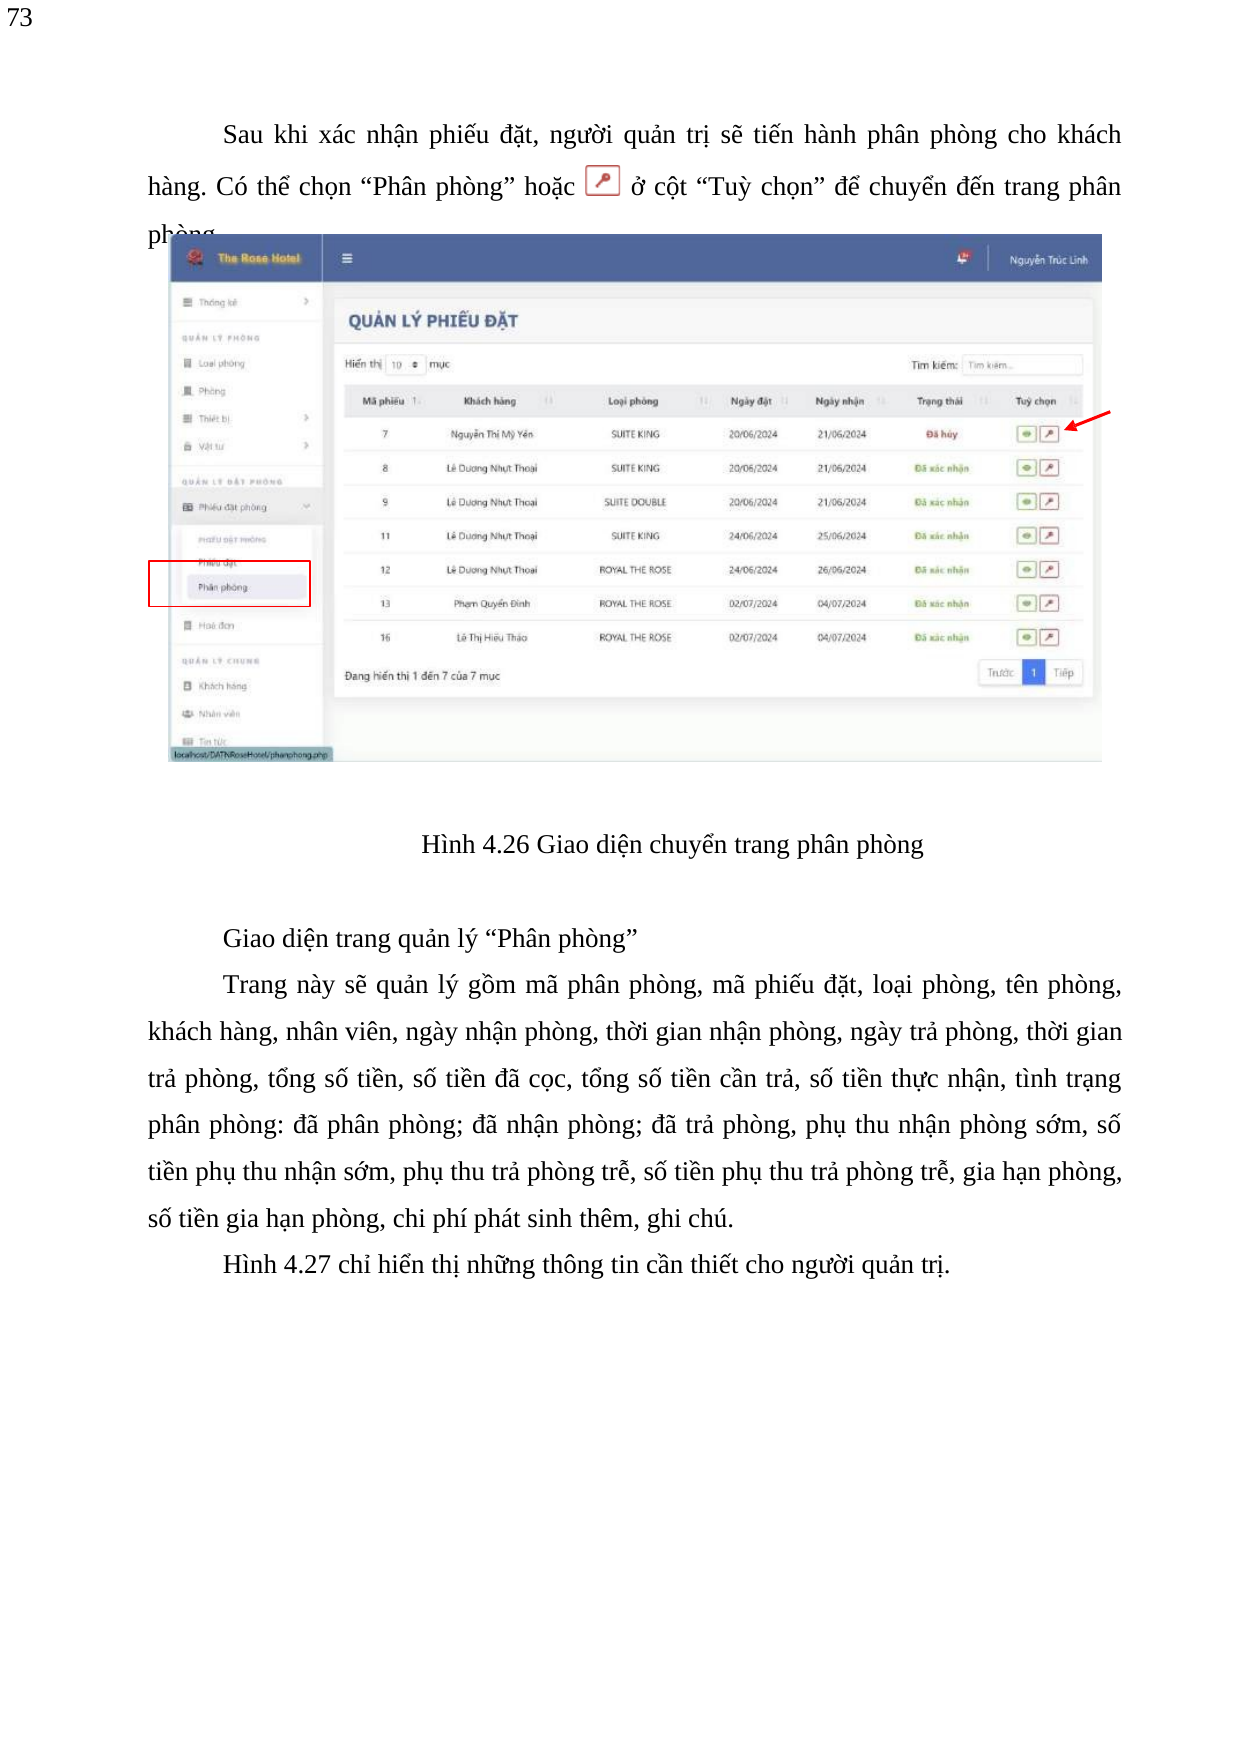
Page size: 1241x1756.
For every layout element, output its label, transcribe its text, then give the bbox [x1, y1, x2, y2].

text Trang này sẽ quản lý gồm mã phân phòng, mã phiếu đặt, loại phòng, tên phòng, khách hàng, nhân viên, ngày nhận phòng, thời gian nhận phòng, ngày trả phòng, thời gian trả phòng, tổng số tiền, số tiền đã cọc, tổng số tiền cần trả, số tiền thực nhận, tình trạng phân phòng: đã phân phòng; đã nhận phòng; đã trả phòng, phụ thu nhận phòng sớm, số tiền phụ thu nhận sớm, phụ thu trả phòng trễ, số tiền phụ thu trả phòng trễ, gia hạn phòng, số tiền gia hạn phòng, chi phí phát sinh thêm, ghi chú. [148, 969, 1123, 1233]
text Hình 4.27 chỉ hiển thị những thông tin cần thiết cho người quản trị. [223, 1249, 1201, 1280]
text Hình 4.26 Giao diện chuyển trang phân phòng Giao diện trang quản lý “Phân phòng” [223, 766, 970, 953]
picture [168, 562, 309, 606]
text Sau khi xác nhận phiếu đặt, người quản trị sẽ tiến hành phân phòng cho khách hàng. Có thể chọn “Phân phòng” hoặc ở cột “Tuỳ chọn” để chuyển đến trang phân phòng. [148, 118, 1122, 249]
picture [168, 234, 1102, 762]
picture [585, 165, 621, 196]
